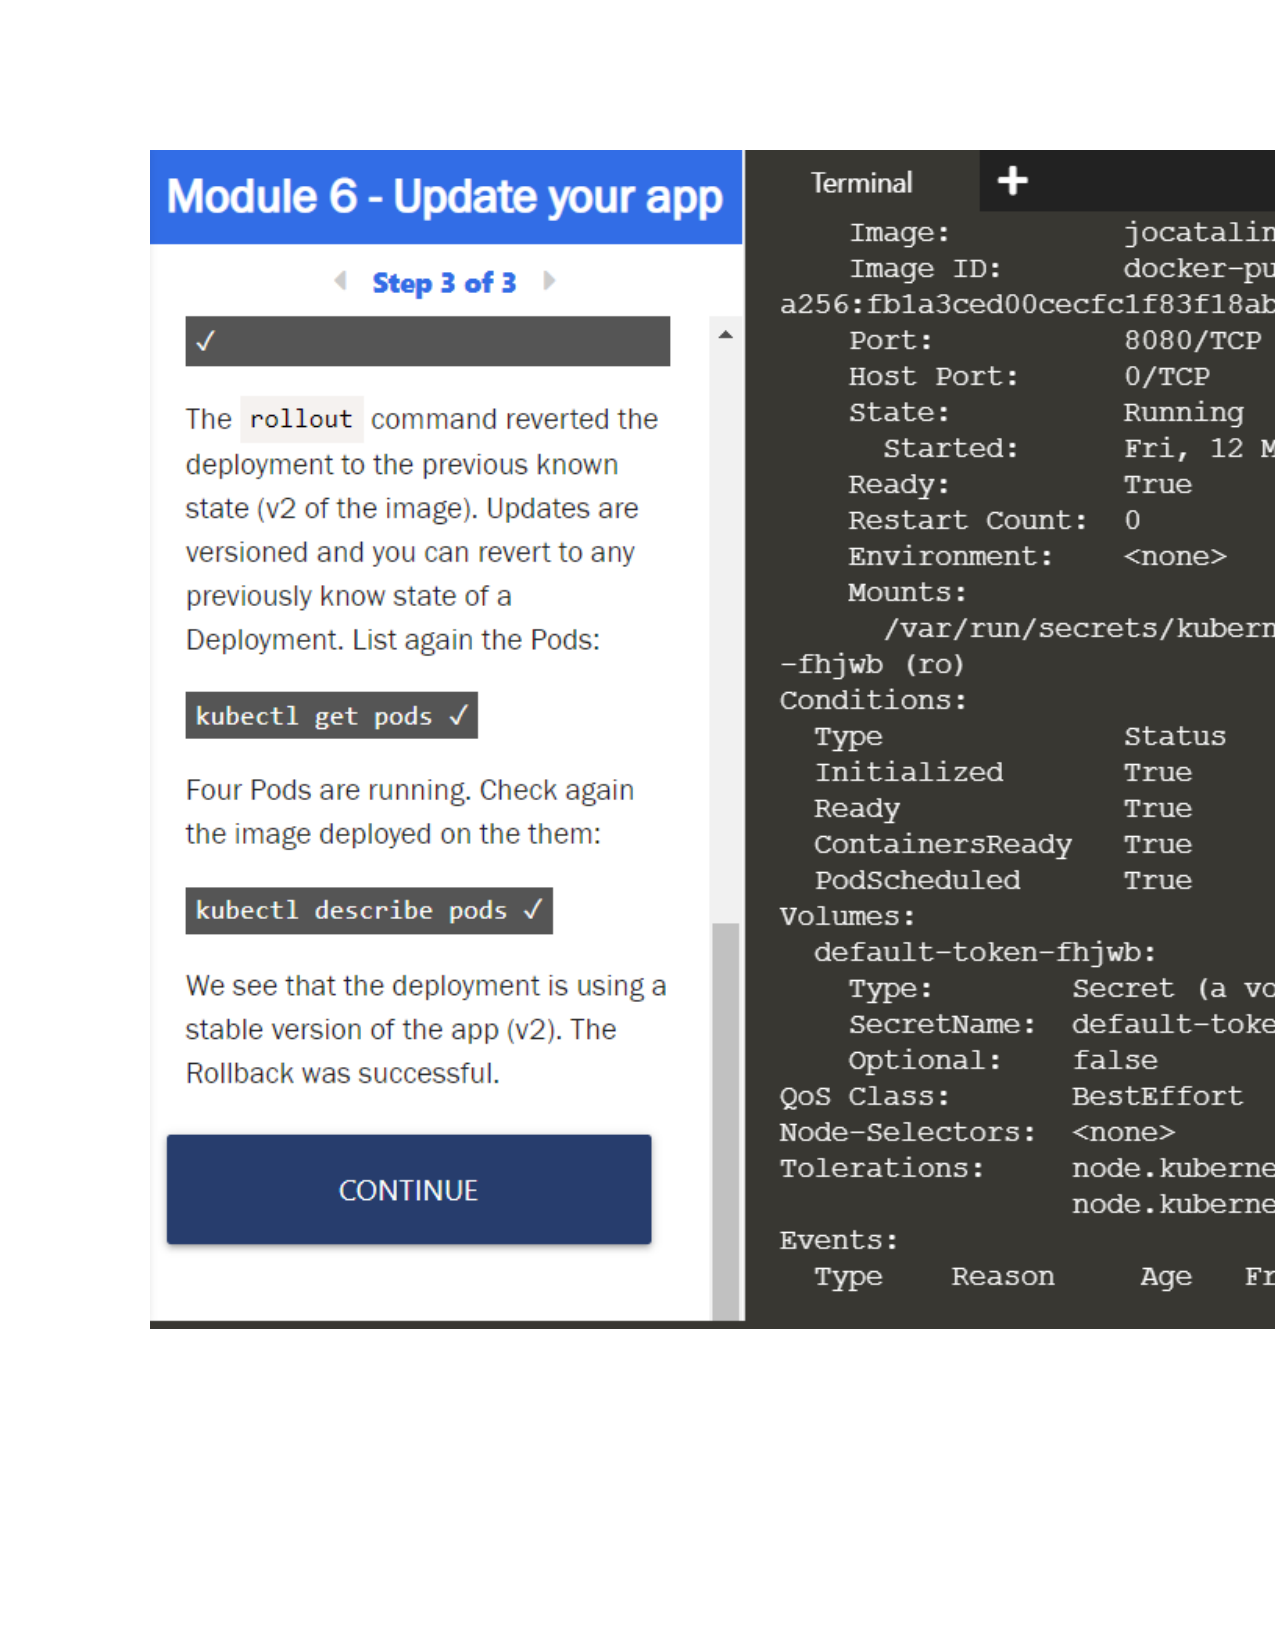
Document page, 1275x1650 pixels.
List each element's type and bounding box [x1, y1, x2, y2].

picture [150, 150, 1275, 1329]
